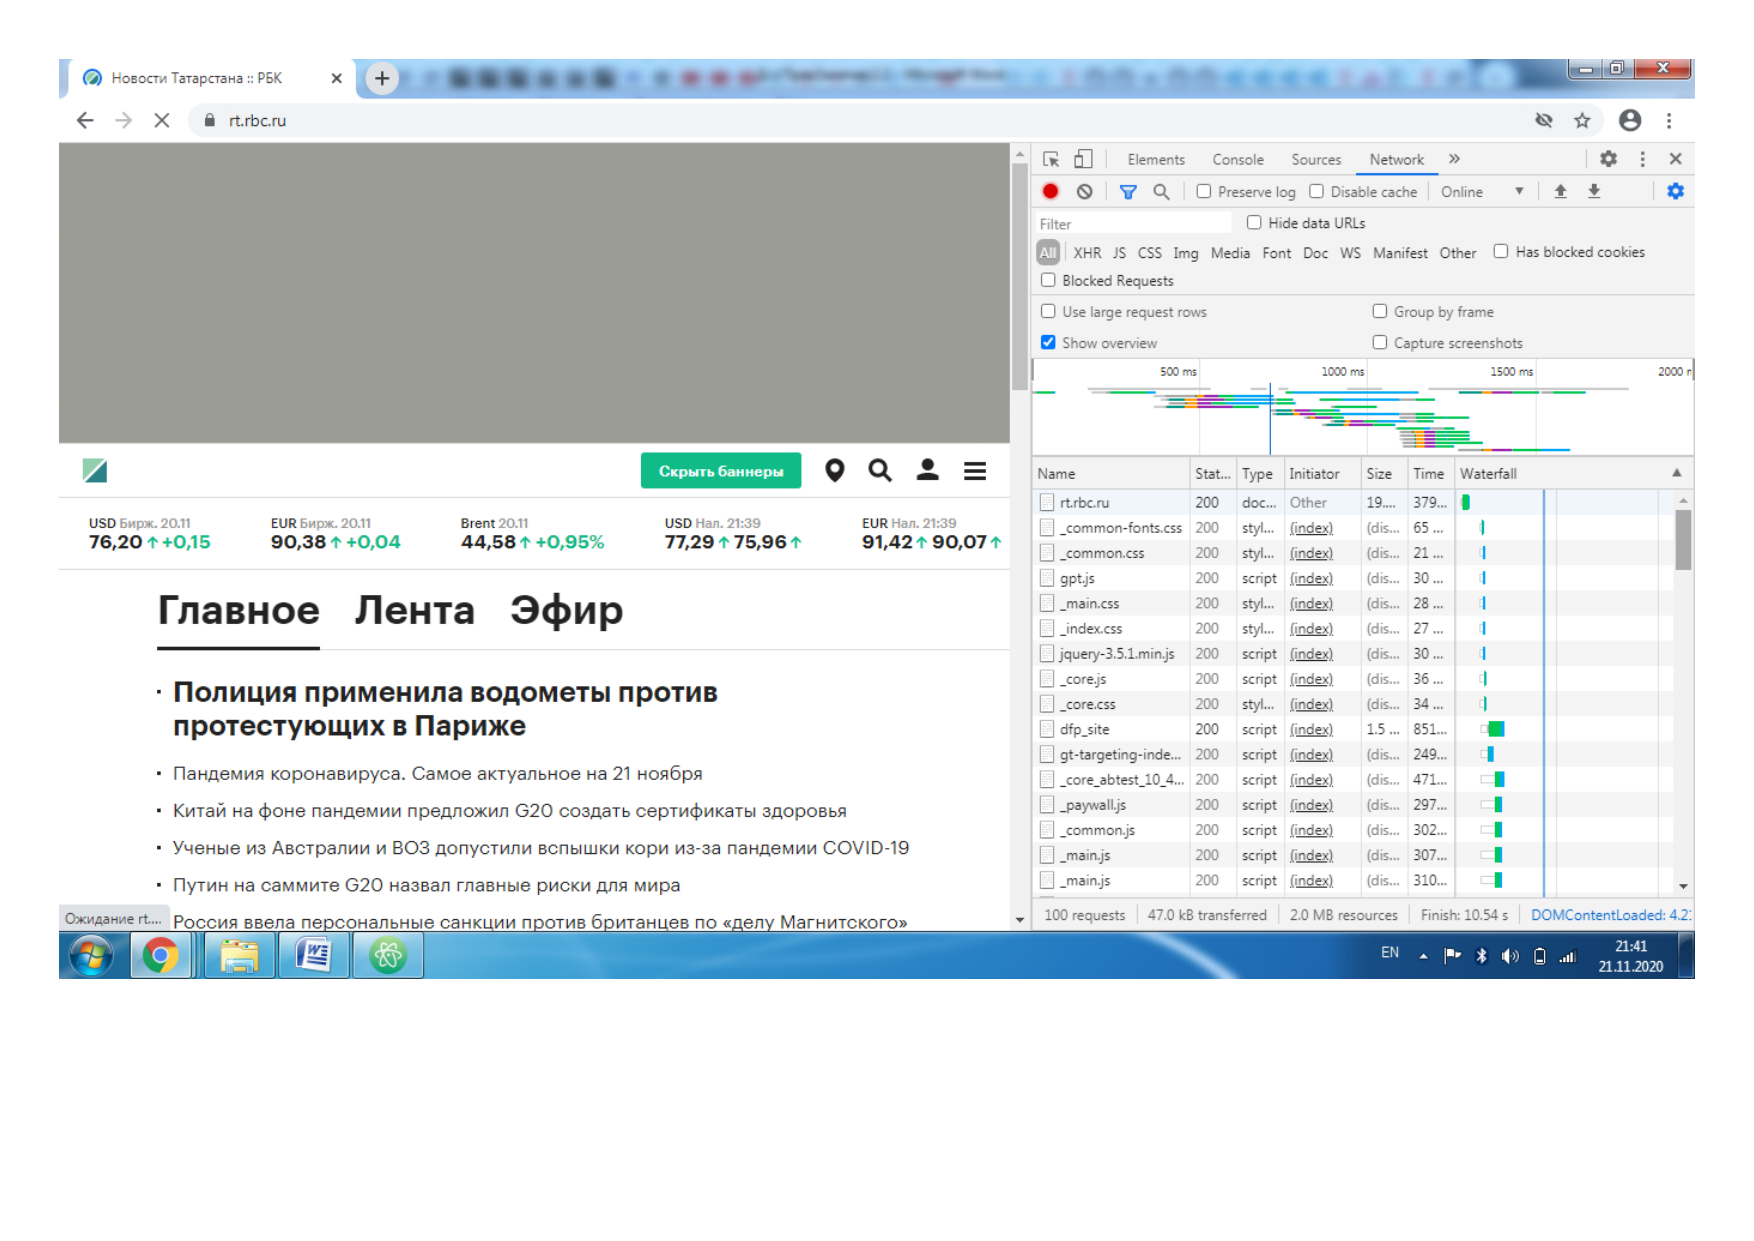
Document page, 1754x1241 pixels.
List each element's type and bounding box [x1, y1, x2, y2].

picture [59, 59, 1695, 979]
